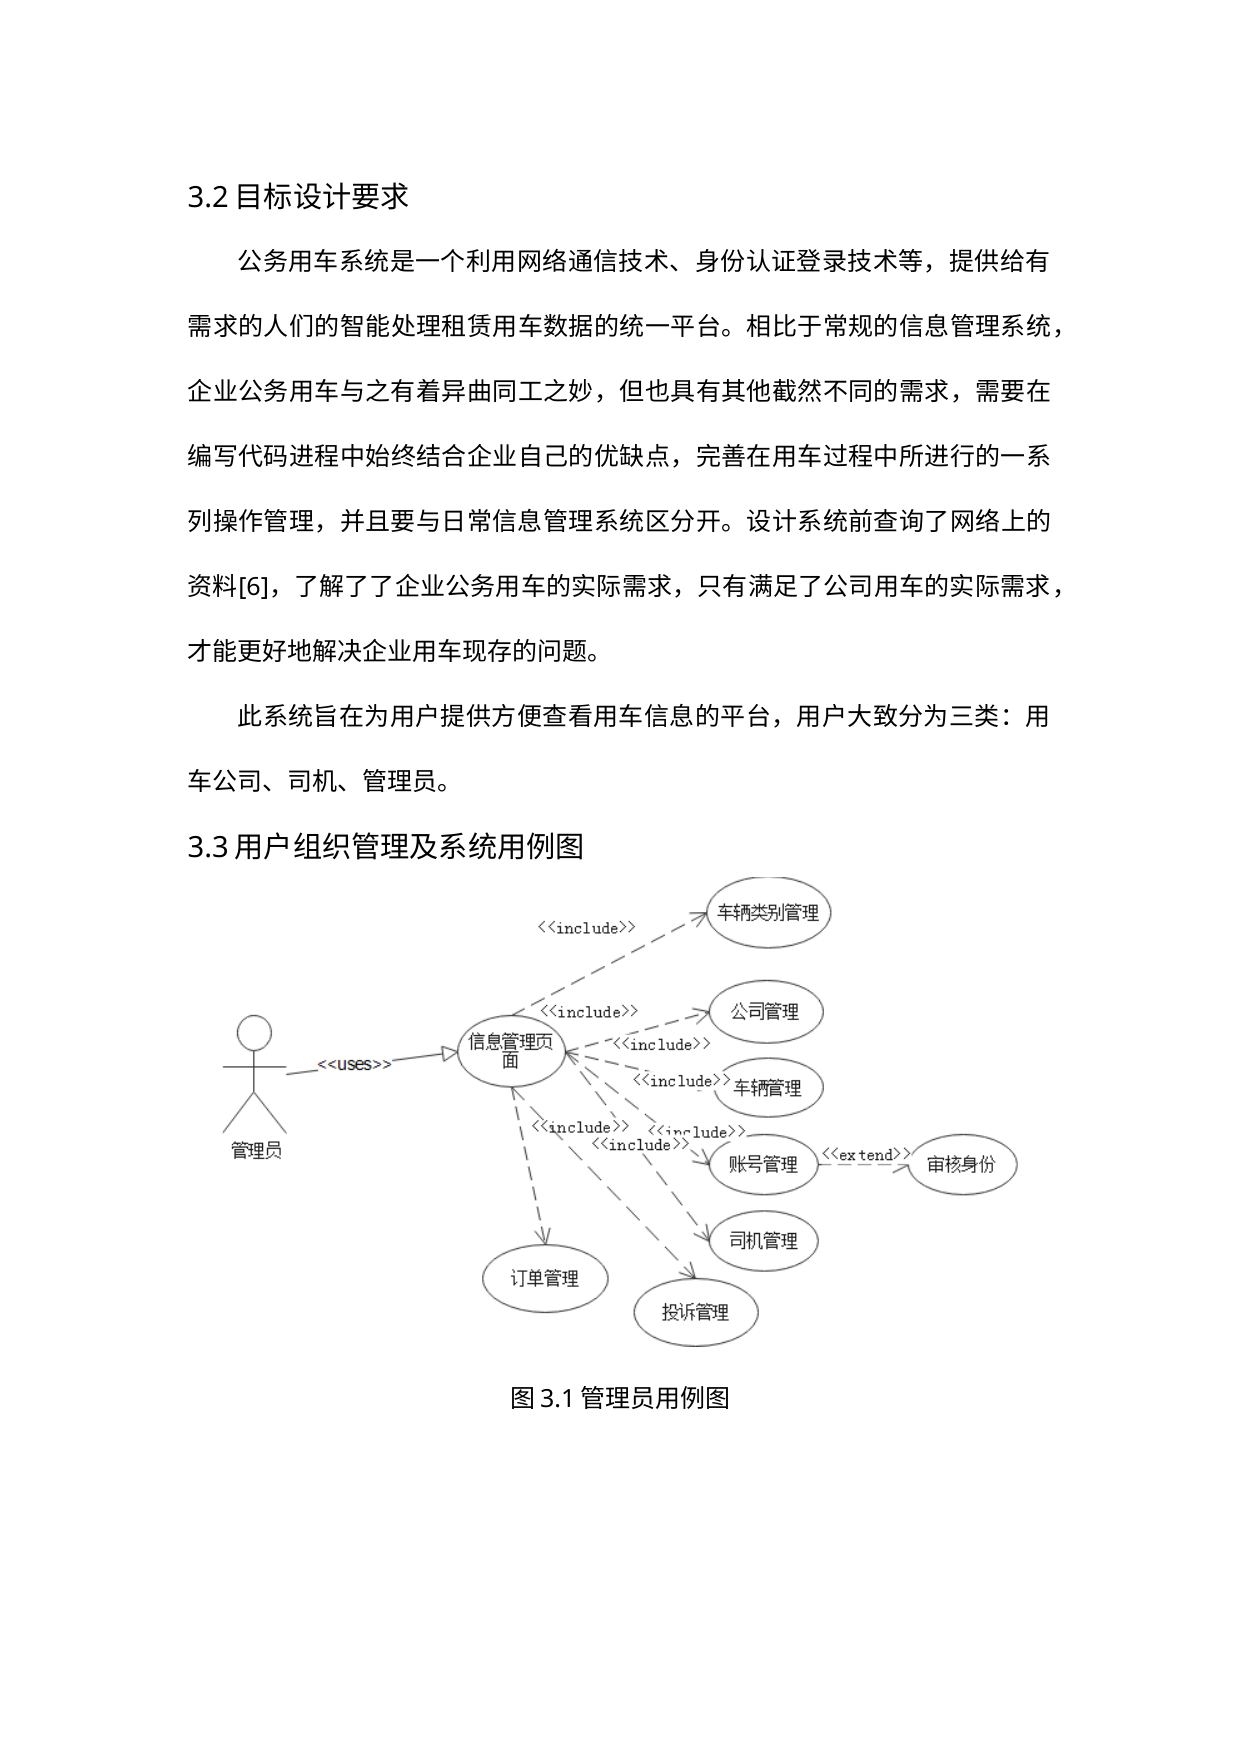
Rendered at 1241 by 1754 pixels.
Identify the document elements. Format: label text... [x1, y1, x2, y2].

text 图3.1管理员用例图 [187, 1364, 1053, 1429]
text 公务用车系统是一个利用网络通信技术、身份认证登录技术等，提供给有需求的人们的智能处理租赁用车数据的统一平台。相比于常规的信息管理系统，企业公务用车与之有着异曲同工之妙，但也具有其他截然不同的需求，需要在编写代码进程中始终结合企业自己的优缺点，完善在用车过程中所进行的一系列操作管理，并且要与日常信息管理系统区分开。设计系统前查询了网络上的资料[6]，了解了了企业公务用车的实际需求，只有满足了公司用车的实际需求，才能更好地解决企业用车现存的问题。 [187, 227, 1053, 682]
text 3.2目标设计要求 [187, 162, 1053, 227]
text 3.3用户组织管理及系统用例图 [187, 812, 1053, 877]
picture [222, 877, 1018, 1347]
text 此系统旨在为用户提供方便查看用车信息的平台，用户大致分为三类：用车公司、司机、管理员。 [187, 682, 1053, 812]
